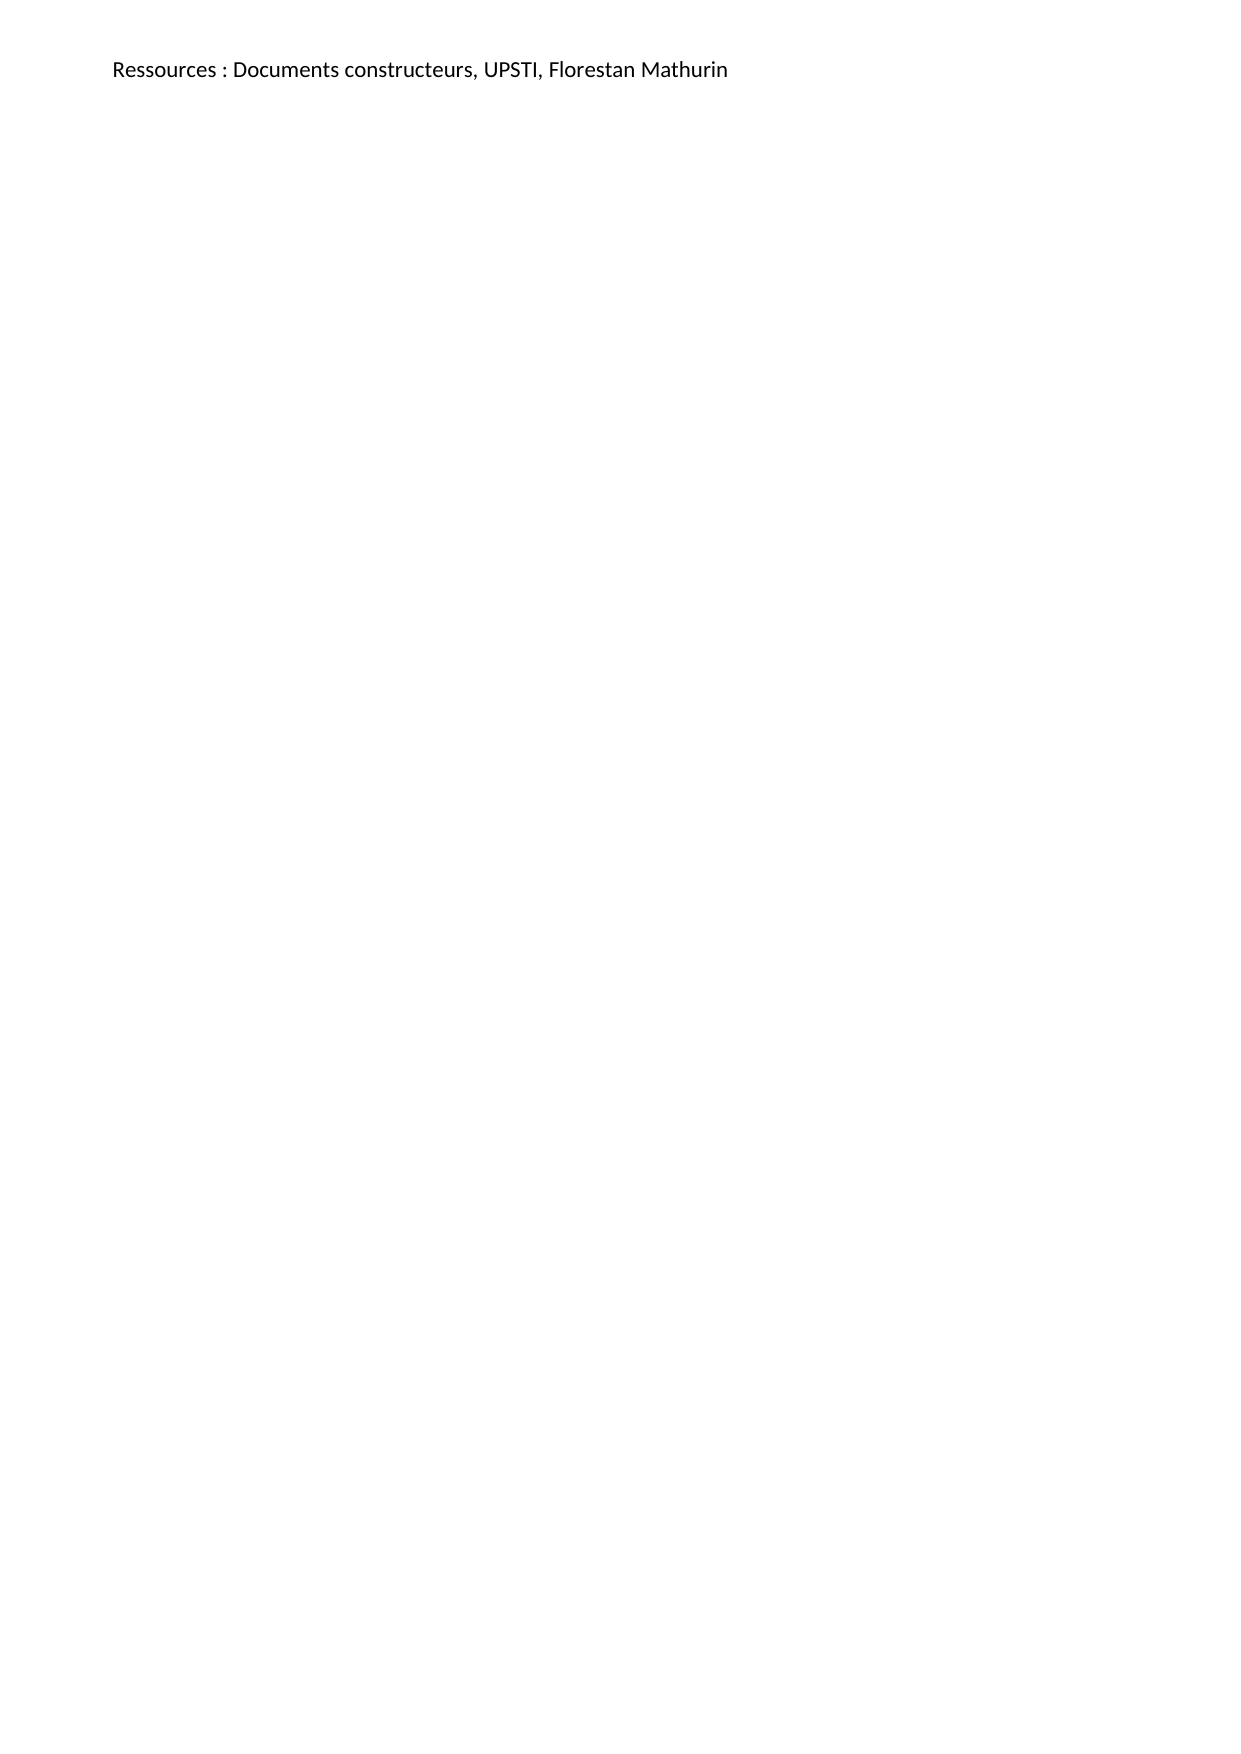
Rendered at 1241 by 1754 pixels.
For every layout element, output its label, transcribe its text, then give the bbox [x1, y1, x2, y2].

text Ressources : Documents constructeurs, UPSTI, Florestan Mathurin [112, 55, 1128, 83]
